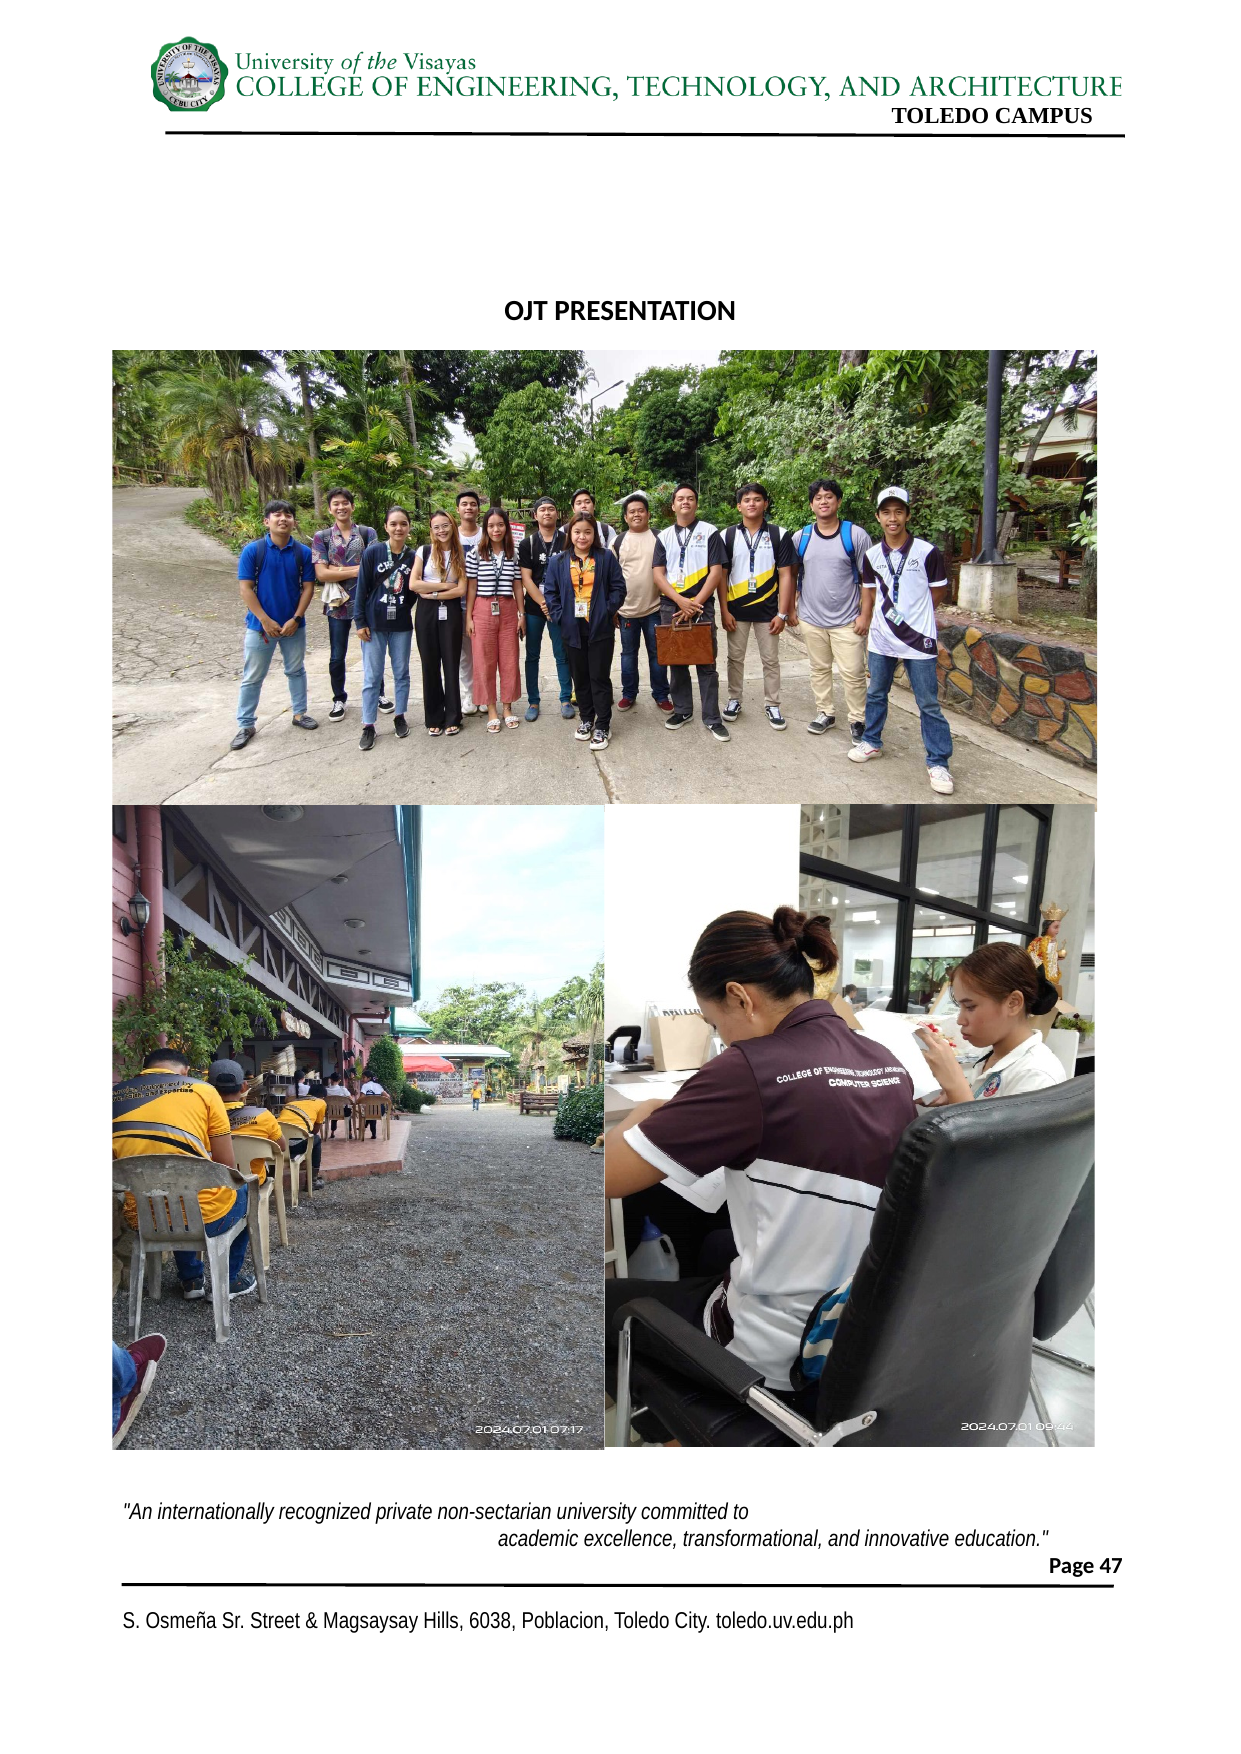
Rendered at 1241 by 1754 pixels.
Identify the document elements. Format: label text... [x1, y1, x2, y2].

picture [149, 36, 1121, 111]
text OJT PRESENTATION [112, 292, 1128, 327]
picture [112, 350, 1098, 1450]
